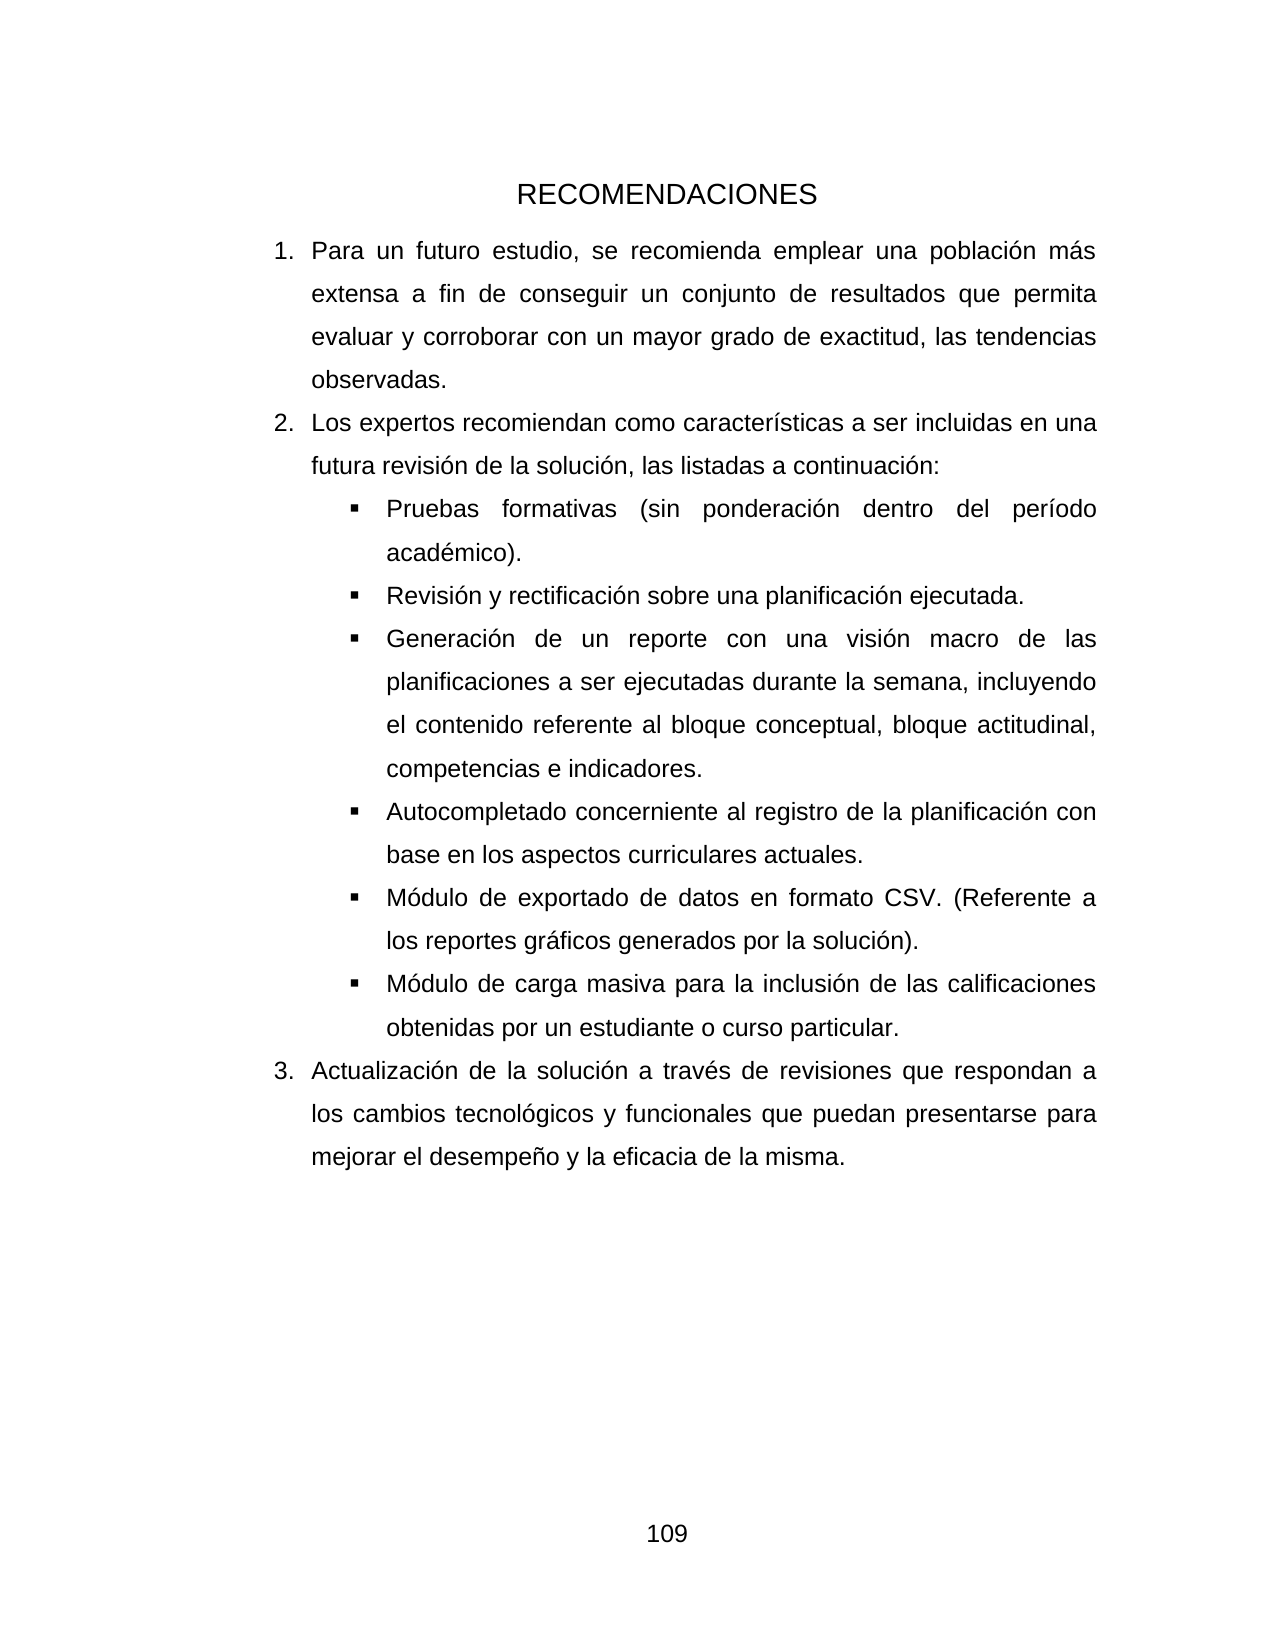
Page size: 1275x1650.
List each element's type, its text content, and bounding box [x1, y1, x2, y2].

list Revisión y rectificación sobre una planificación ejecutada. [349, 581, 1098, 610]
list Autocompletado concerniente al registro de la planificación con base en los aspectos curriculares actuales. [349, 797, 1098, 869]
list Actualización de la solución a través de revisiones que respondan a los cambios tecnológicos y funcionales que puedan presentarse para mejorar el desempeño y la eficacia de la misma. [274, 1056, 1098, 1171]
list Pruebas formativas (sin ponderación dentro del período académico). [349, 494, 1098, 566]
list Generación de un reporte con una visión macro de las planificaciones a ser ejecutadas durante la semana, incluyendo el contenido referente al bloque conceptual, bloque actitudinal, competencias e indicadores. [349, 624, 1098, 782]
list Módulo de exportado de datos en formato CSV. (Referente a los reportes gráficos generados por la solución). [349, 883, 1098, 955]
list Los expertos recomiendan como características a ser incluidas en una futura revisión de la solución, las listadas a continuación: [274, 408, 1098, 480]
list Módulo de carga masiva para la inclusión de las calificaciones obtenidas por un estudiante o curso particular. [349, 969, 1098, 1041]
list Para un futuro estudio, se recomienda emplear una población más extensa a fin de conseguir un conjunto de resultados que permita evaluar y corroborar con un mayor grado de exactitud, las tendencias observadas. [274, 236, 1098, 394]
subtitle Recomendaciones [236, 177, 1098, 211]
